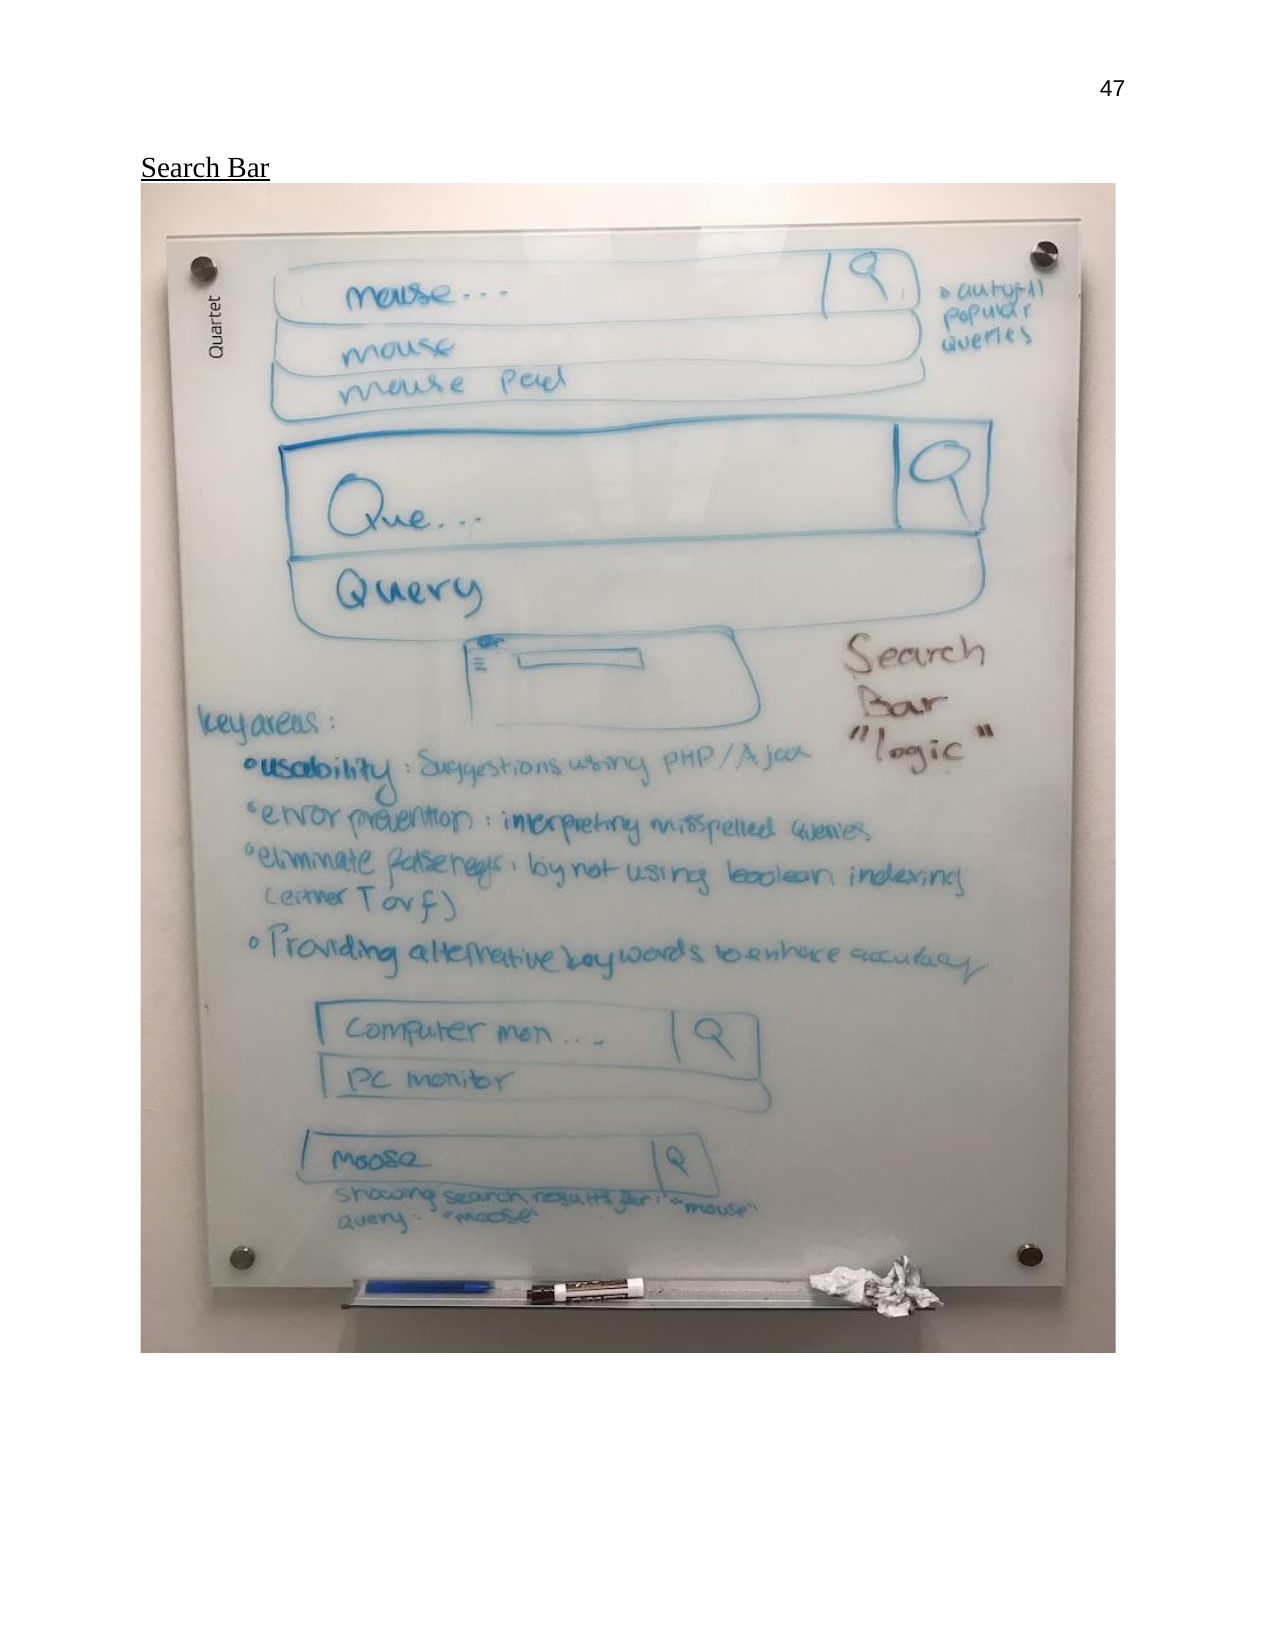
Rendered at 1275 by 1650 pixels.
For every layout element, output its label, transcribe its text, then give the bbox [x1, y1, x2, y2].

picture [140, 183, 1116, 1353]
